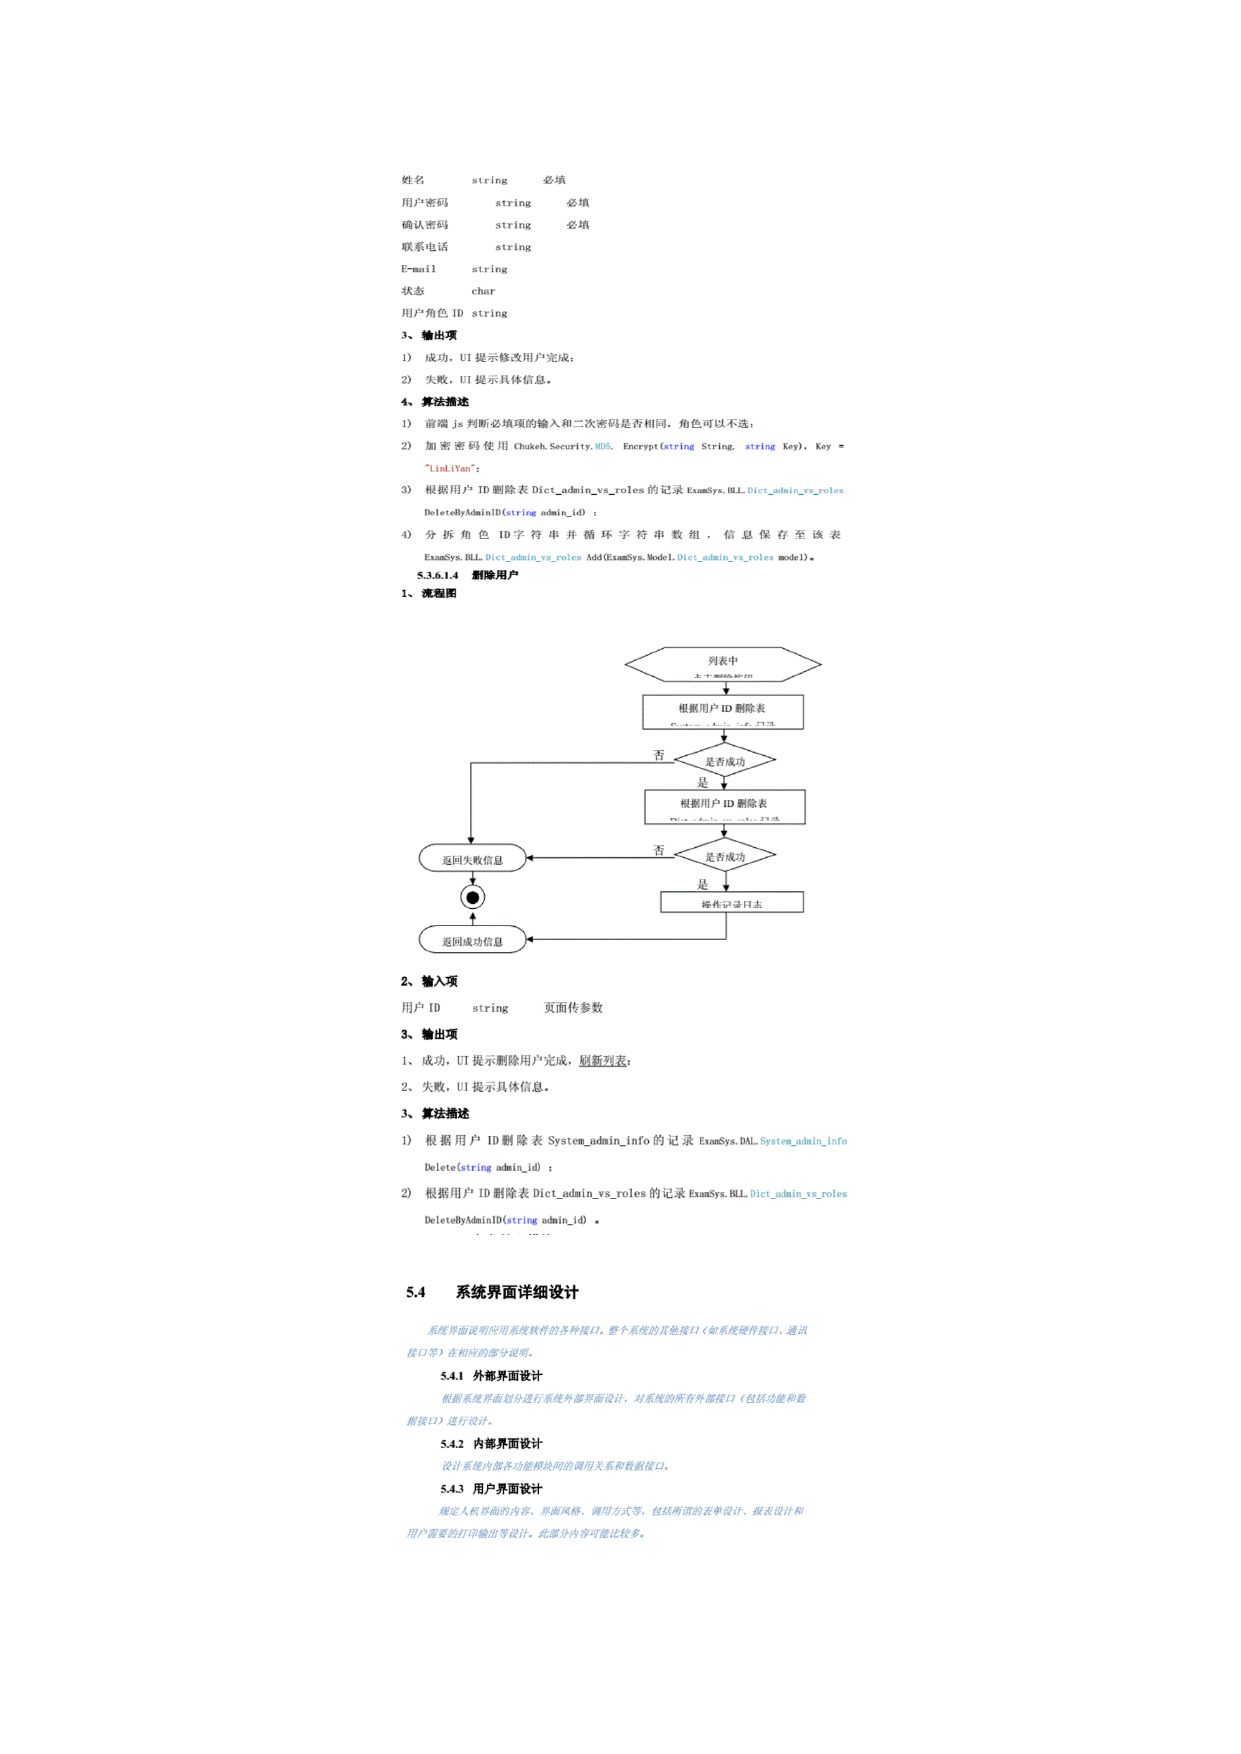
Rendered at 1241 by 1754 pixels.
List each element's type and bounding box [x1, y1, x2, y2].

picture [380, 162, 860, 608]
picture [371, 617, 869, 1235]
picture [385, 1267, 855, 1556]
